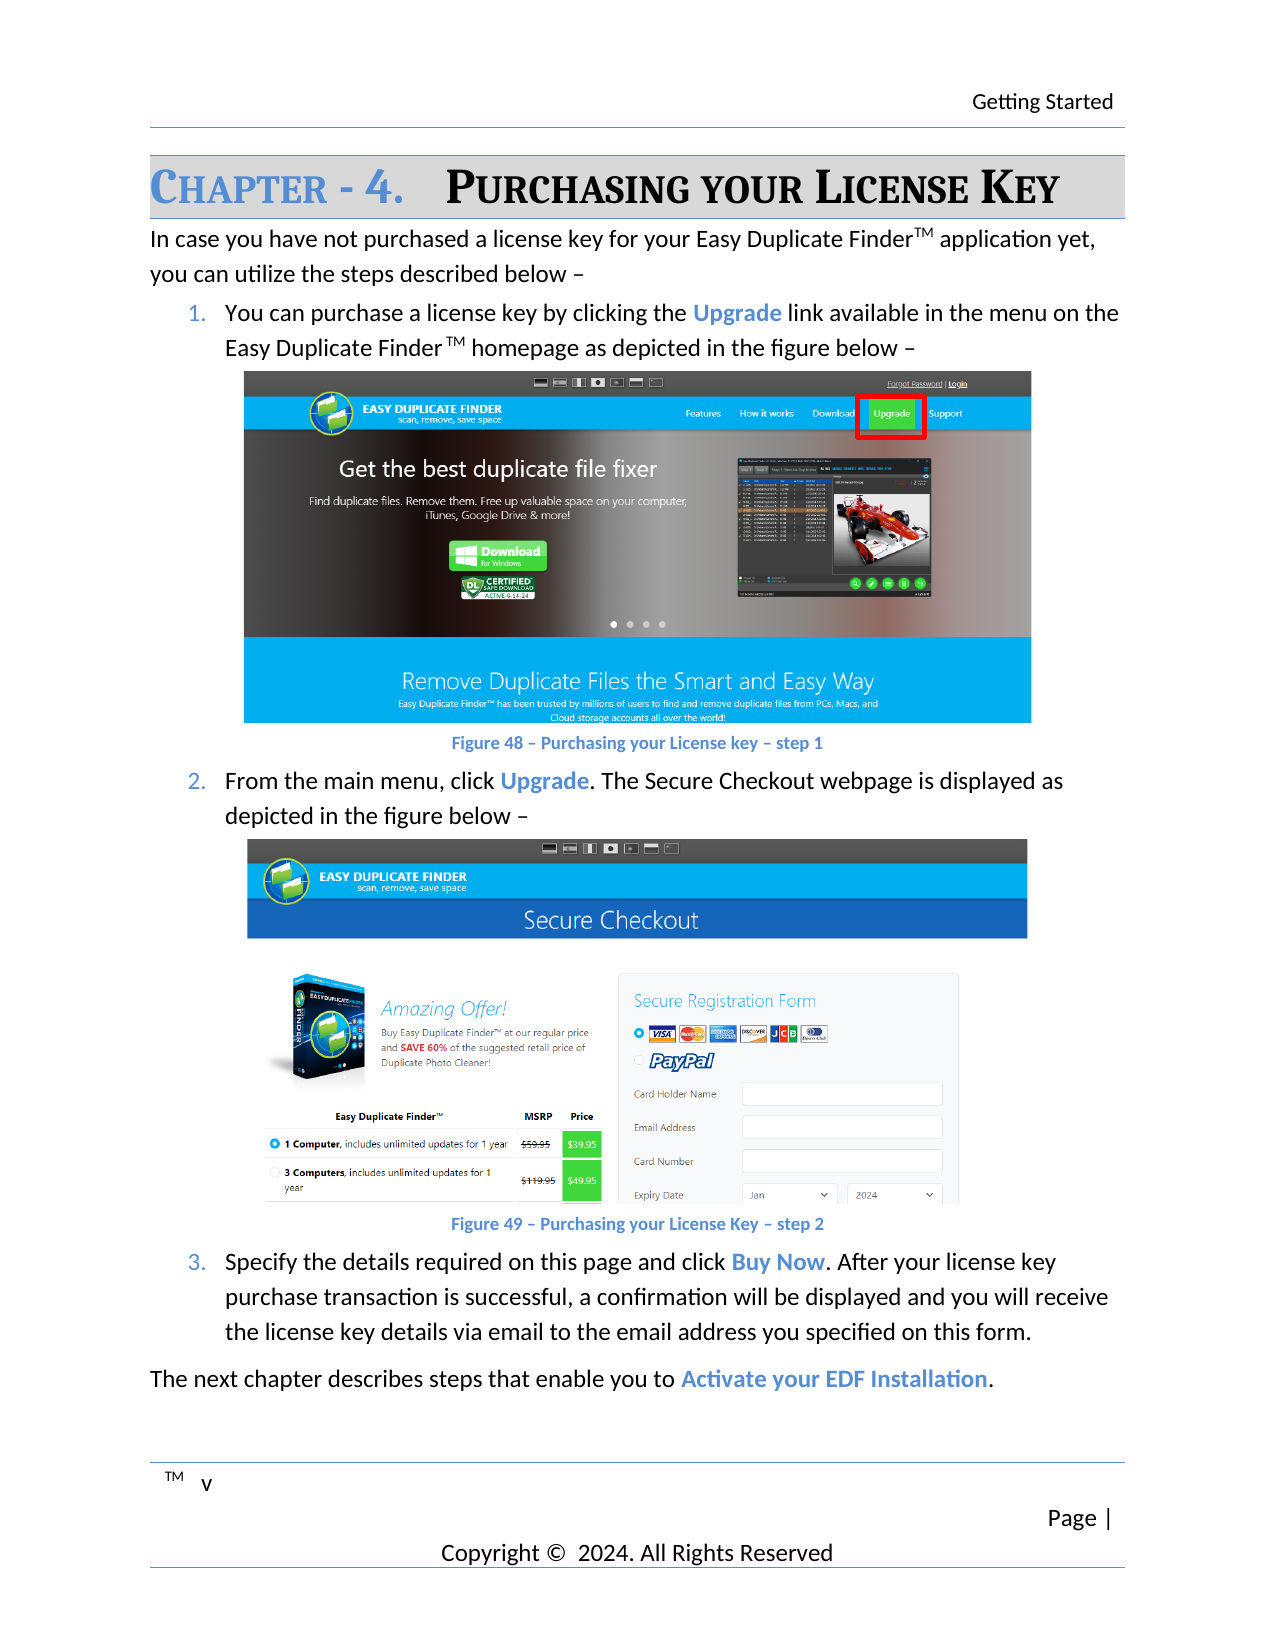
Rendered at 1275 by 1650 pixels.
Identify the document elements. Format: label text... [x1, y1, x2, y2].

list You can purchase a license key by clicking the Upgrade link available in the menu on the Easy Duplicate Finder TM homepage as depicted in the figure below – [187, 297, 1125, 363]
list From the main menu, click Upgrade. The Secure Checkout webpage is displayed as depicted in the figure below – [187, 765, 1125, 831]
picture [860, 399, 922, 435]
picture [247, 839, 1028, 1204]
list Specify the details required on this page and click Buy Now. After your license key purchase transaction is successful, a confirmation will be displayed and you will receive the license key details via email to the email address you specified on this form. [187, 1247, 1125, 1347]
picture [243, 371, 1032, 636]
subtitle Purchasing your License Key [150, 156, 1125, 218]
text The next chapter describes steps that enable you to Activate your EDF Installation. [150, 1363, 1125, 1393]
text Figure 48 – Purchasing your License key – step 1 [150, 731, 1125, 754]
text Figure 49 – Purchasing your License Key – step 2 [150, 1212, 1125, 1235]
picture [435, 873, 441, 880]
text In case you have not purchased a license key for your Easy Duplicate FinderTM application yet, you can utilize the steps described below – [150, 223, 1125, 289]
